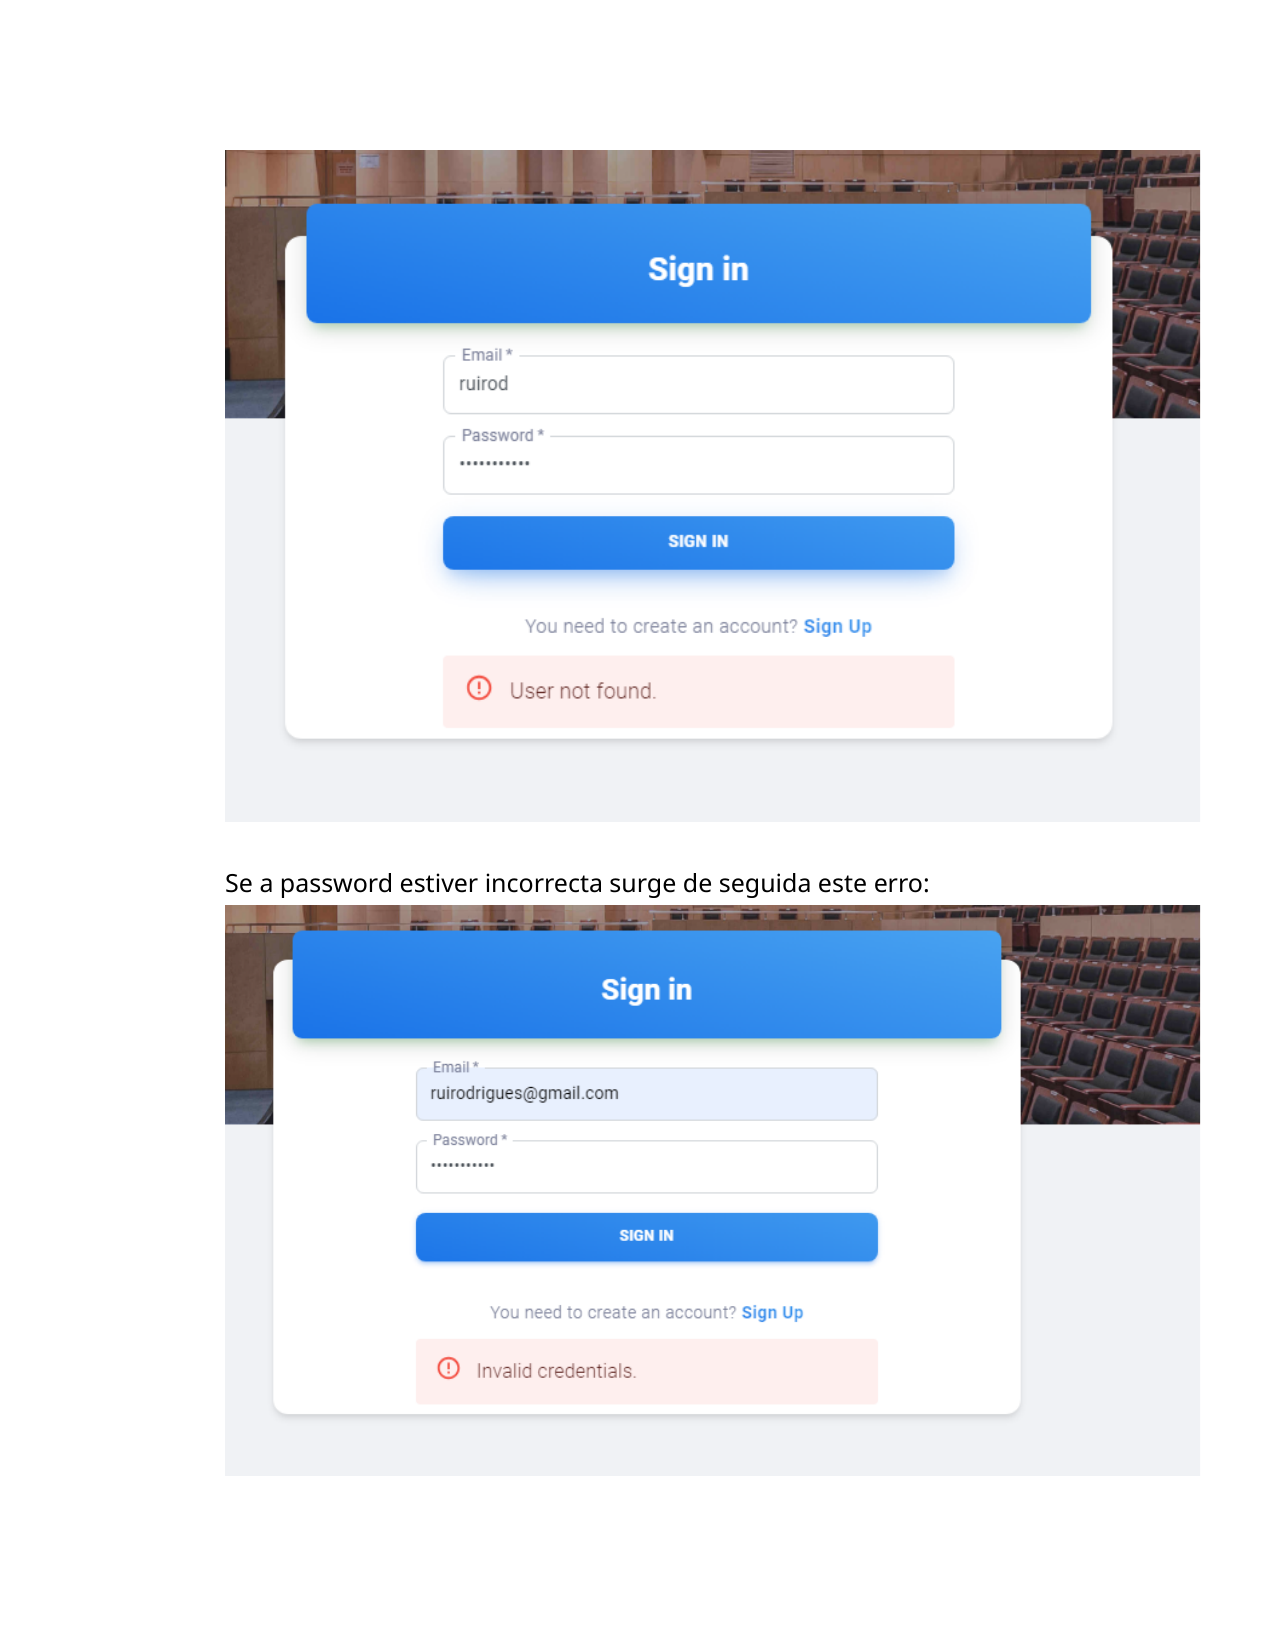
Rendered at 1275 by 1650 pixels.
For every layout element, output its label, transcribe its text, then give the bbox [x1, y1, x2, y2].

list Se a password estiver incorrecta surge de seguida este erro: [225, 866, 1125, 900]
picture [225, 150, 1200, 822]
picture [225, 905, 1200, 1476]
